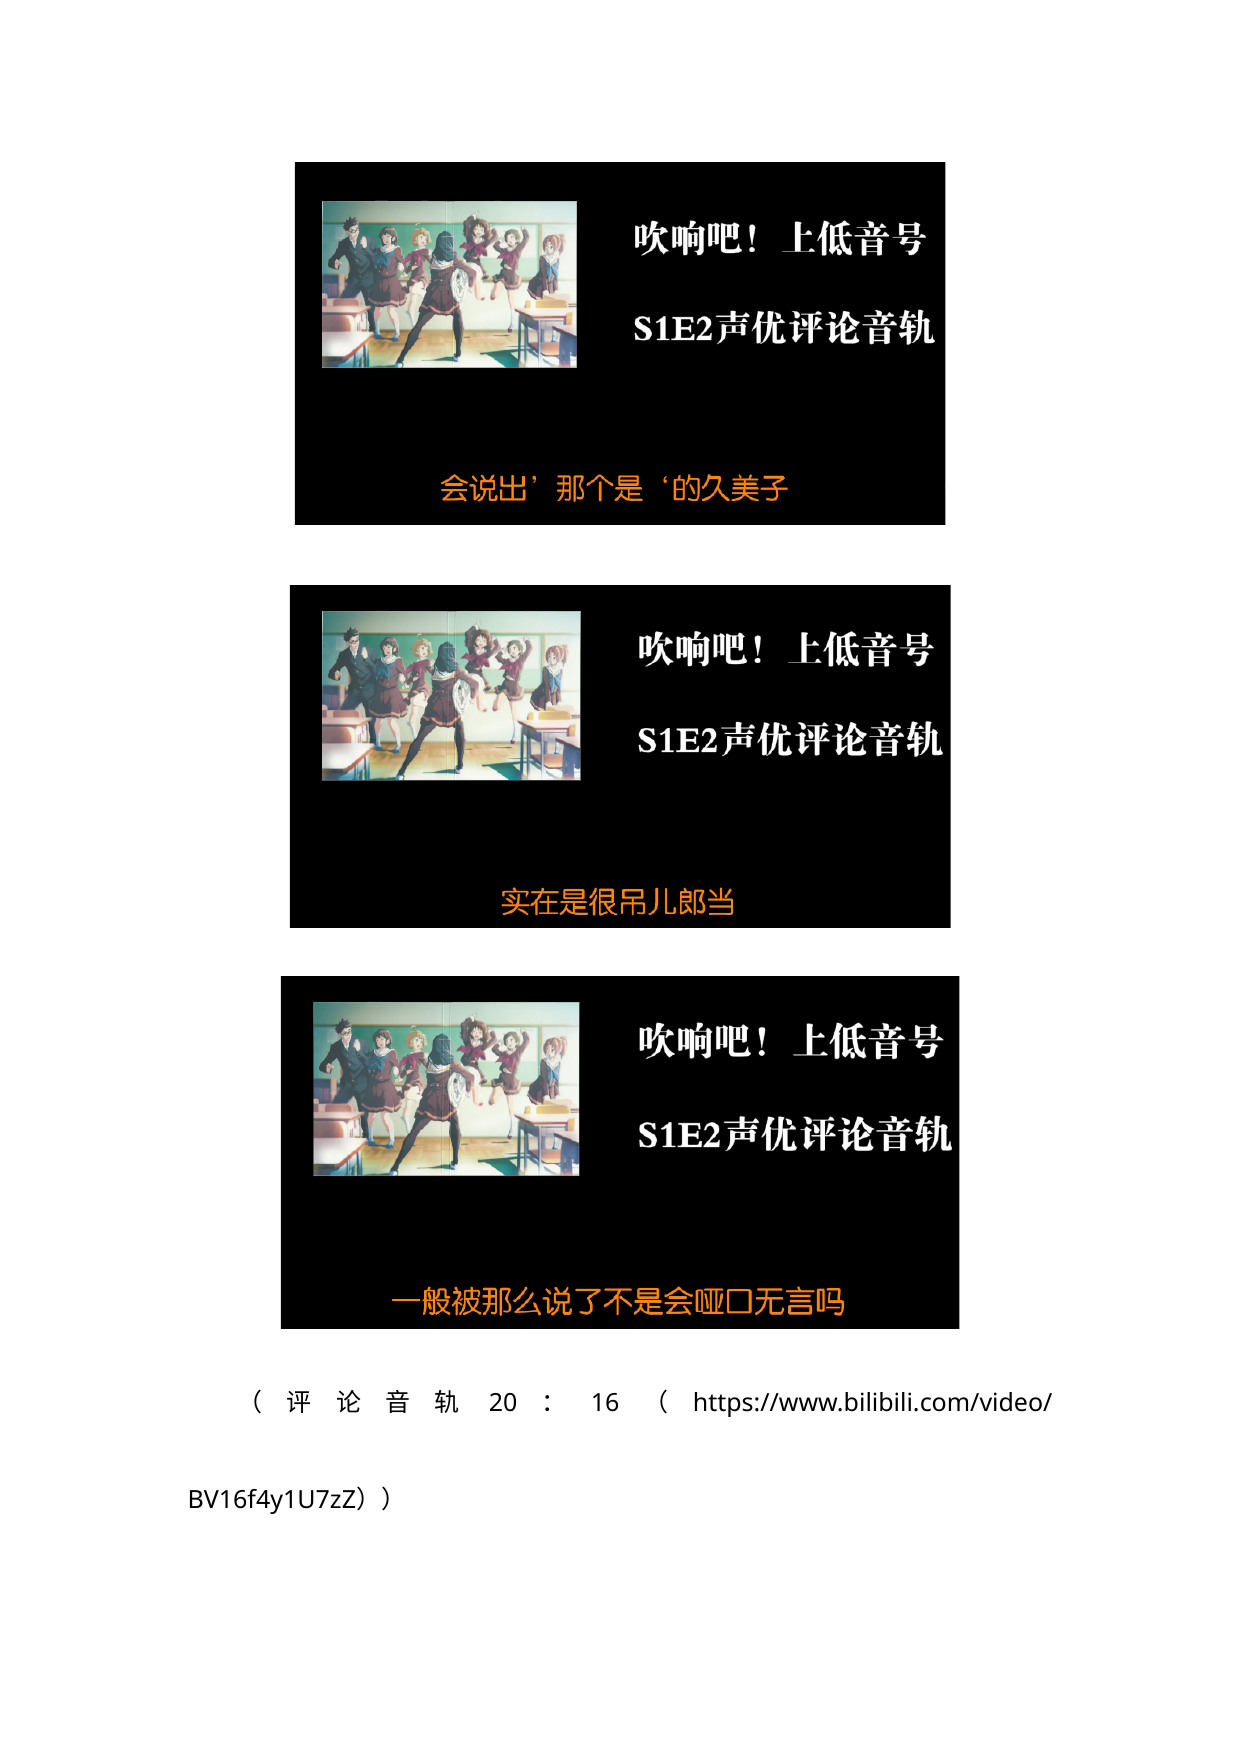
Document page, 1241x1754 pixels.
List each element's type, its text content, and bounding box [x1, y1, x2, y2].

picture [289, 585, 951, 928]
picture [294, 162, 946, 525]
text （评论音轨20：16（https://www.bilibili.com/video/BV16f4y1U7zZ）） [187, 1368, 1053, 1530]
picture [280, 976, 960, 1329]
